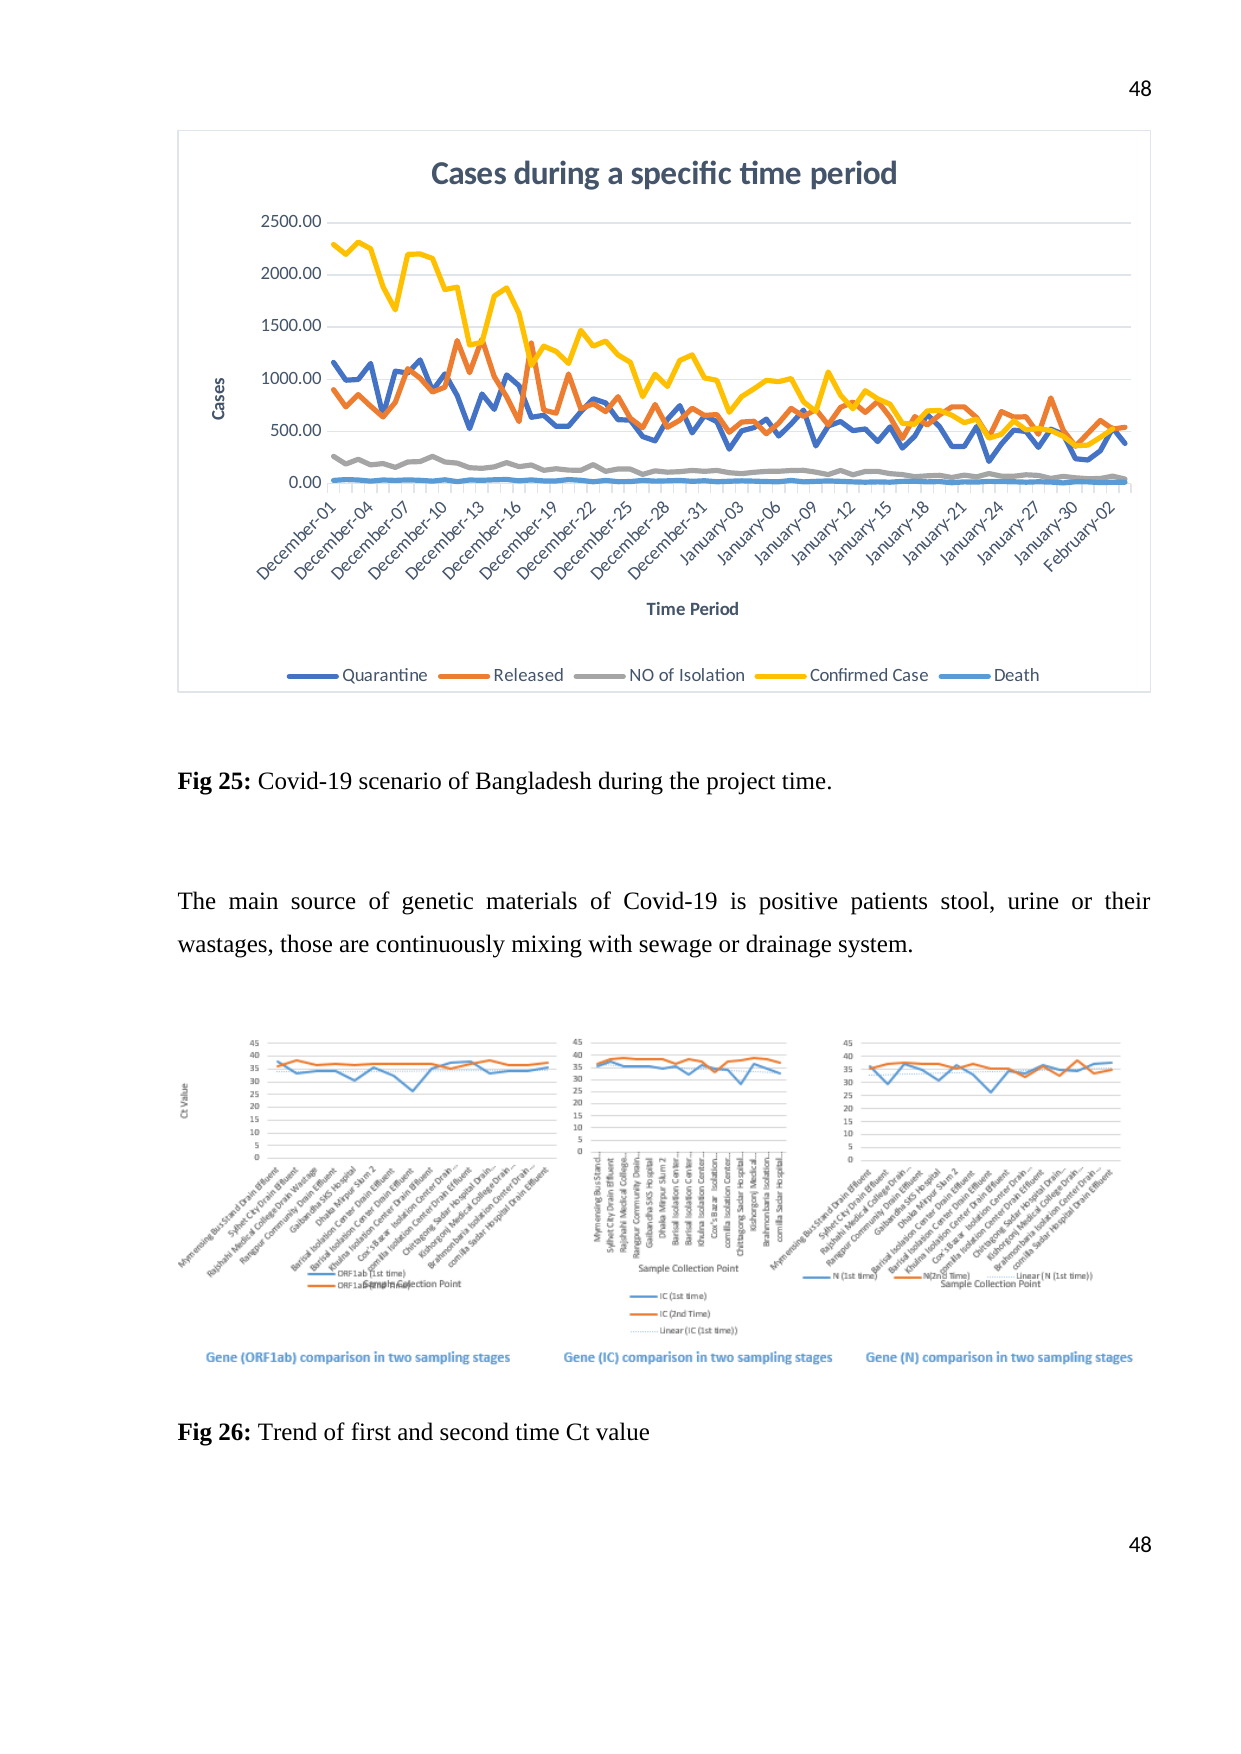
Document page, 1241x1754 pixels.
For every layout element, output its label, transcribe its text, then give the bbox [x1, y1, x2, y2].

text Fig 25: Covid-19 scenario of Bangladesh during the project time. [177, 766, 1152, 795]
picture [177, 988, 1152, 1387]
text Fig 26: Trend of first and second time Ct value [177, 1417, 1152, 1446]
text The main source of genetic materials of Covid-19 is positive patients stool, urine or their wastages, those are continuously mixing with sewage or drainage system. [177, 886, 1152, 958]
